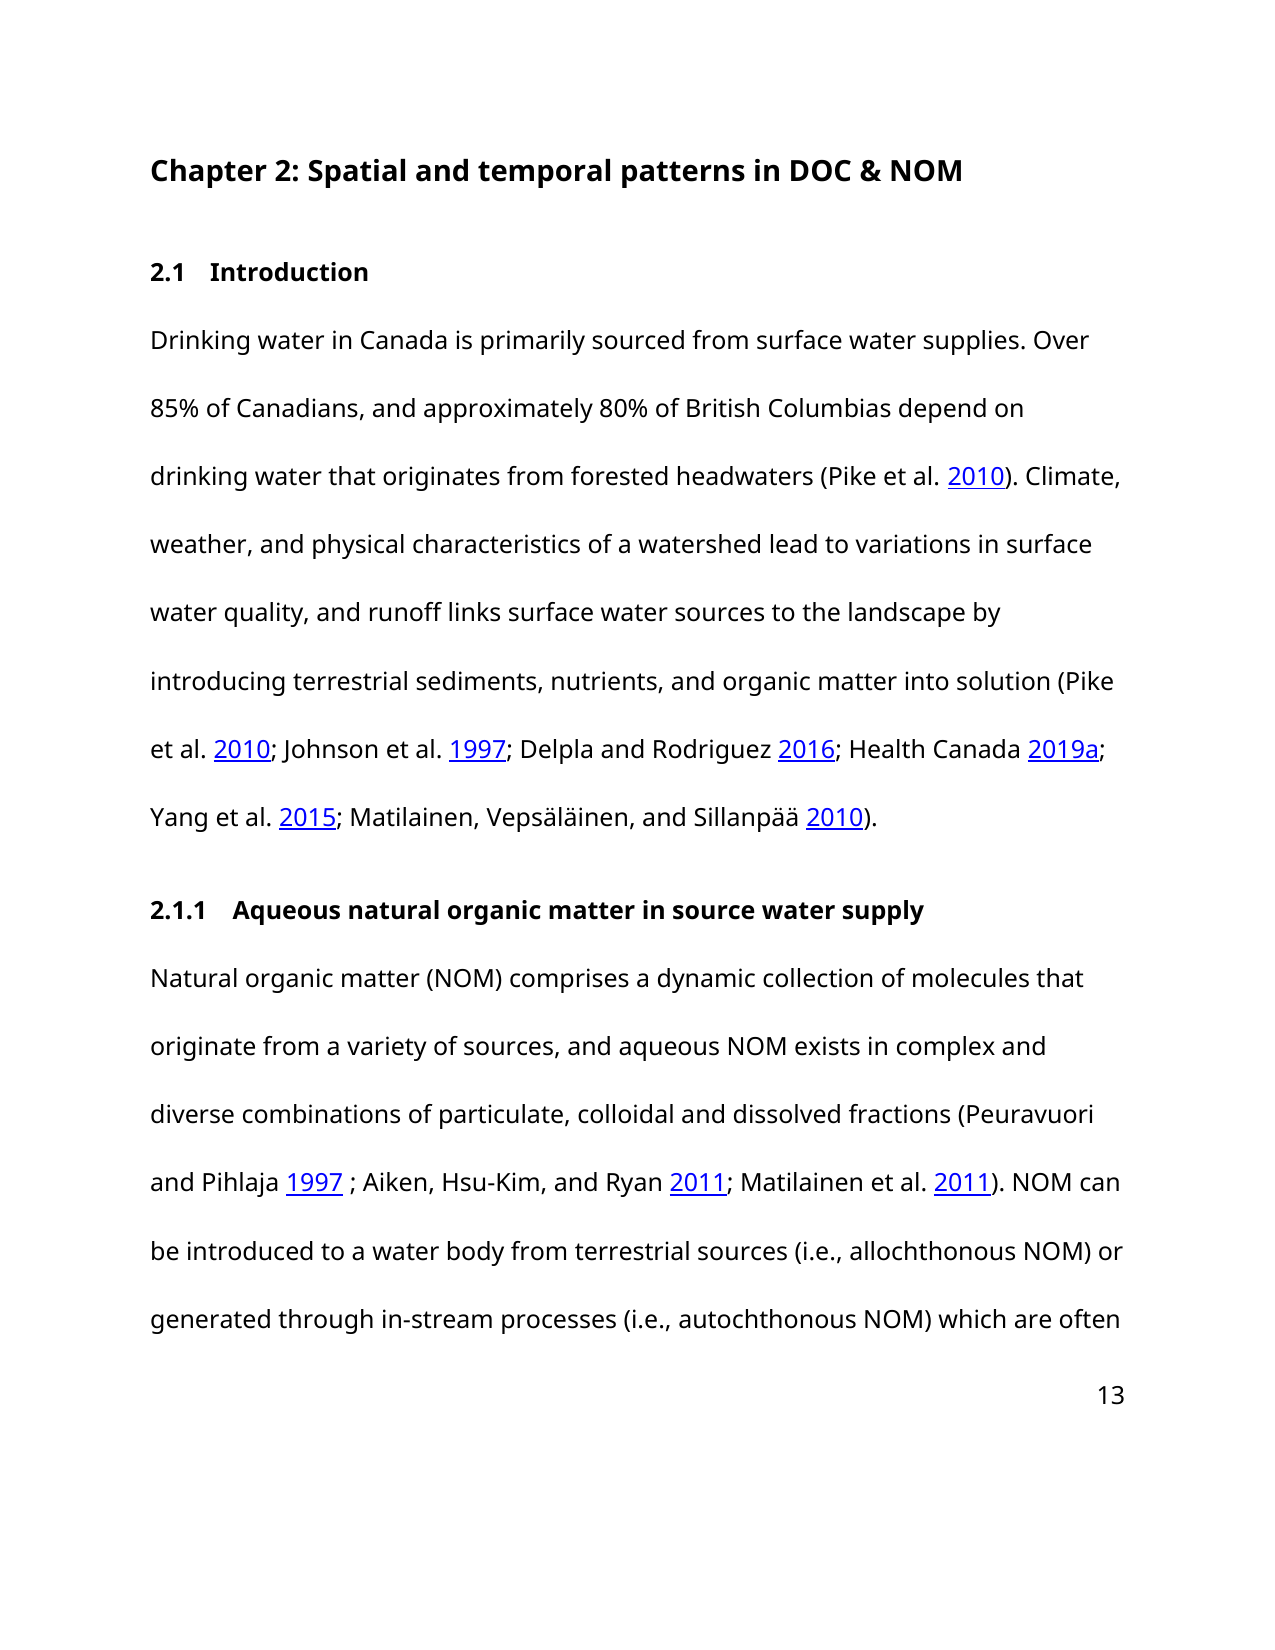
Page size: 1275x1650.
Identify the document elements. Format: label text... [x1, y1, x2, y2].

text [150, 961, 1125, 1335]
subtitle Aqueous natural organic matter in source water supply [150, 892, 1125, 927]
subtitle Spatial and temporal patterns in DOC & NOM [150, 150, 1125, 190]
text Drinking water in Canada is primarily sourced from surface water supplies. Over 85% of Canadians, and approximately 80% of British Columbias depend on drinking water that originates from forested headwaters (Pike et al. 2010). Climate, weather, and physical characteristics of a watershed lead to variations in surface water quality, and runoff links surface water sources to the landscape by introducing terrestrial sediments, nutrients, and organic matter into solution (Pike et al. 2010; Johnson et al. 1997; Delpla and Rodriguez 2016; Health Canada 2019a; Yang et al. 2015; Matilainen, Vepsäläinen, and Sillanpää 2010). [150, 322, 1125, 833]
subtitle Introduction [150, 254, 1125, 288]
